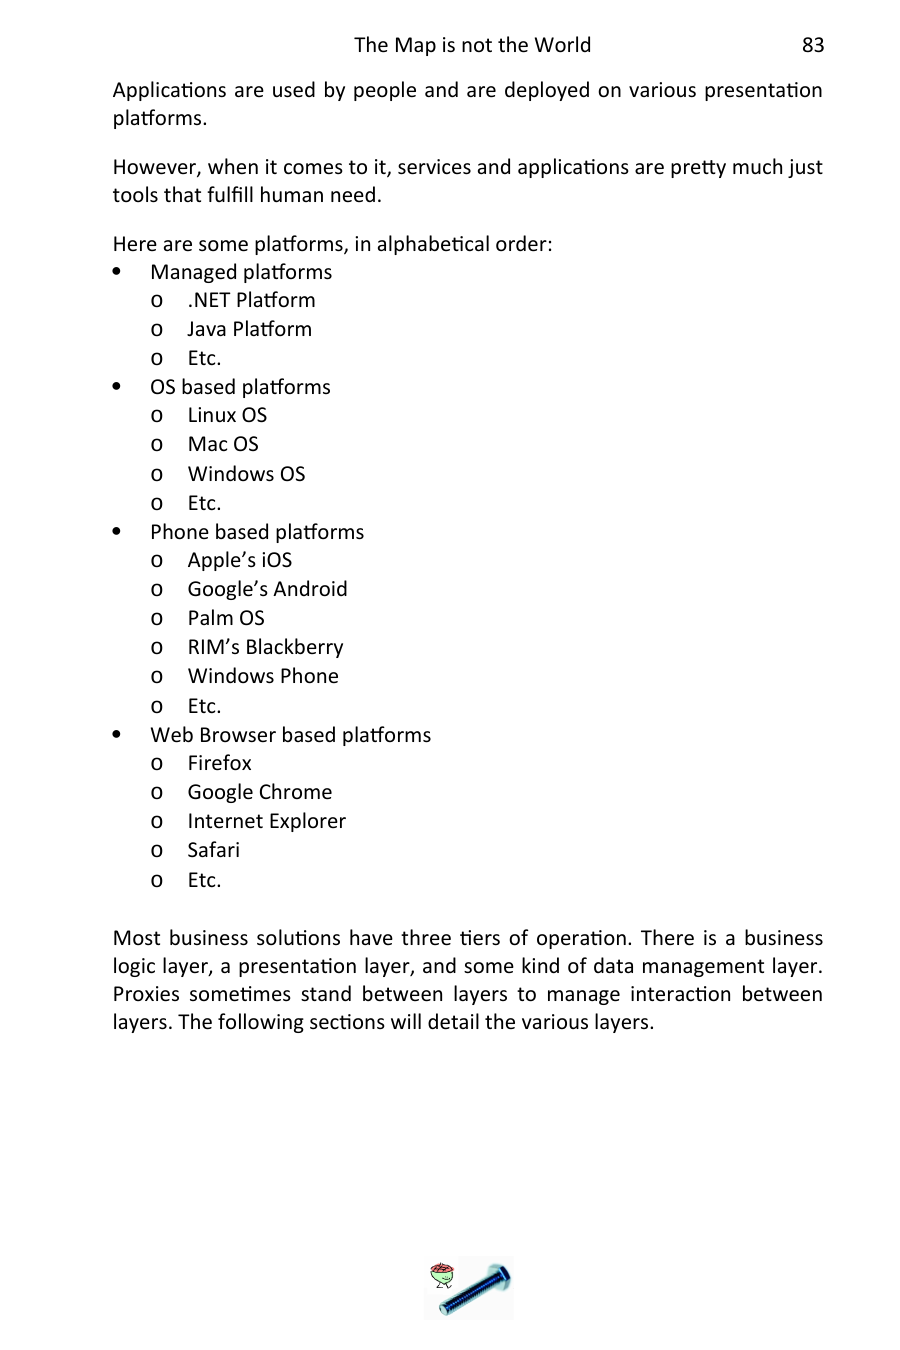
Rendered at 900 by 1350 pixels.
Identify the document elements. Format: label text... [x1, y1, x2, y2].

list Web Browser based platforms [112, 720, 825, 748]
list Palm OS [150, 603, 825, 632]
list Apple’s iOS [150, 545, 825, 574]
list Mac OS [150, 429, 825, 459]
list Windows OS [150, 459, 825, 488]
text Applications are used by people and are deployed on various presentation platforms. [112, 75, 825, 131]
list Internet Explorer [150, 806, 825, 836]
text However, when it comes to it, services and applications are pretty much just tools that fulfill human need. [112, 152, 825, 208]
list Etc. [150, 865, 825, 894]
list Safari [150, 836, 825, 865]
list Google Chrome [150, 777, 825, 806]
list Etc. [150, 488, 825, 517]
text Here are some platforms, in alphabetical order: [112, 229, 825, 257]
list RIM’s Blackberry [150, 632, 825, 662]
list Google’s Android [150, 574, 825, 603]
list Windows Phone [150, 662, 825, 691]
list Managed platforms [112, 257, 825, 285]
list Phone based platforms [112, 517, 825, 545]
list Firefox [150, 748, 825, 777]
picture [423, 1256, 514, 1320]
list Java Platform [150, 314, 825, 343]
list Etc. [150, 343, 825, 372]
list Etc. [150, 691, 825, 720]
list OS based platforms [112, 372, 825, 400]
text Most business solutions have three tiers of operation. There is a business logic layer, a presentation layer, and some kind of data management layer. Proxies sometimes stand between layers to manage interaction between layers. The following sections will detail the various layers. [112, 923, 825, 1035]
list .NET Platform [150, 285, 825, 314]
list Linux OS [150, 400, 825, 429]
